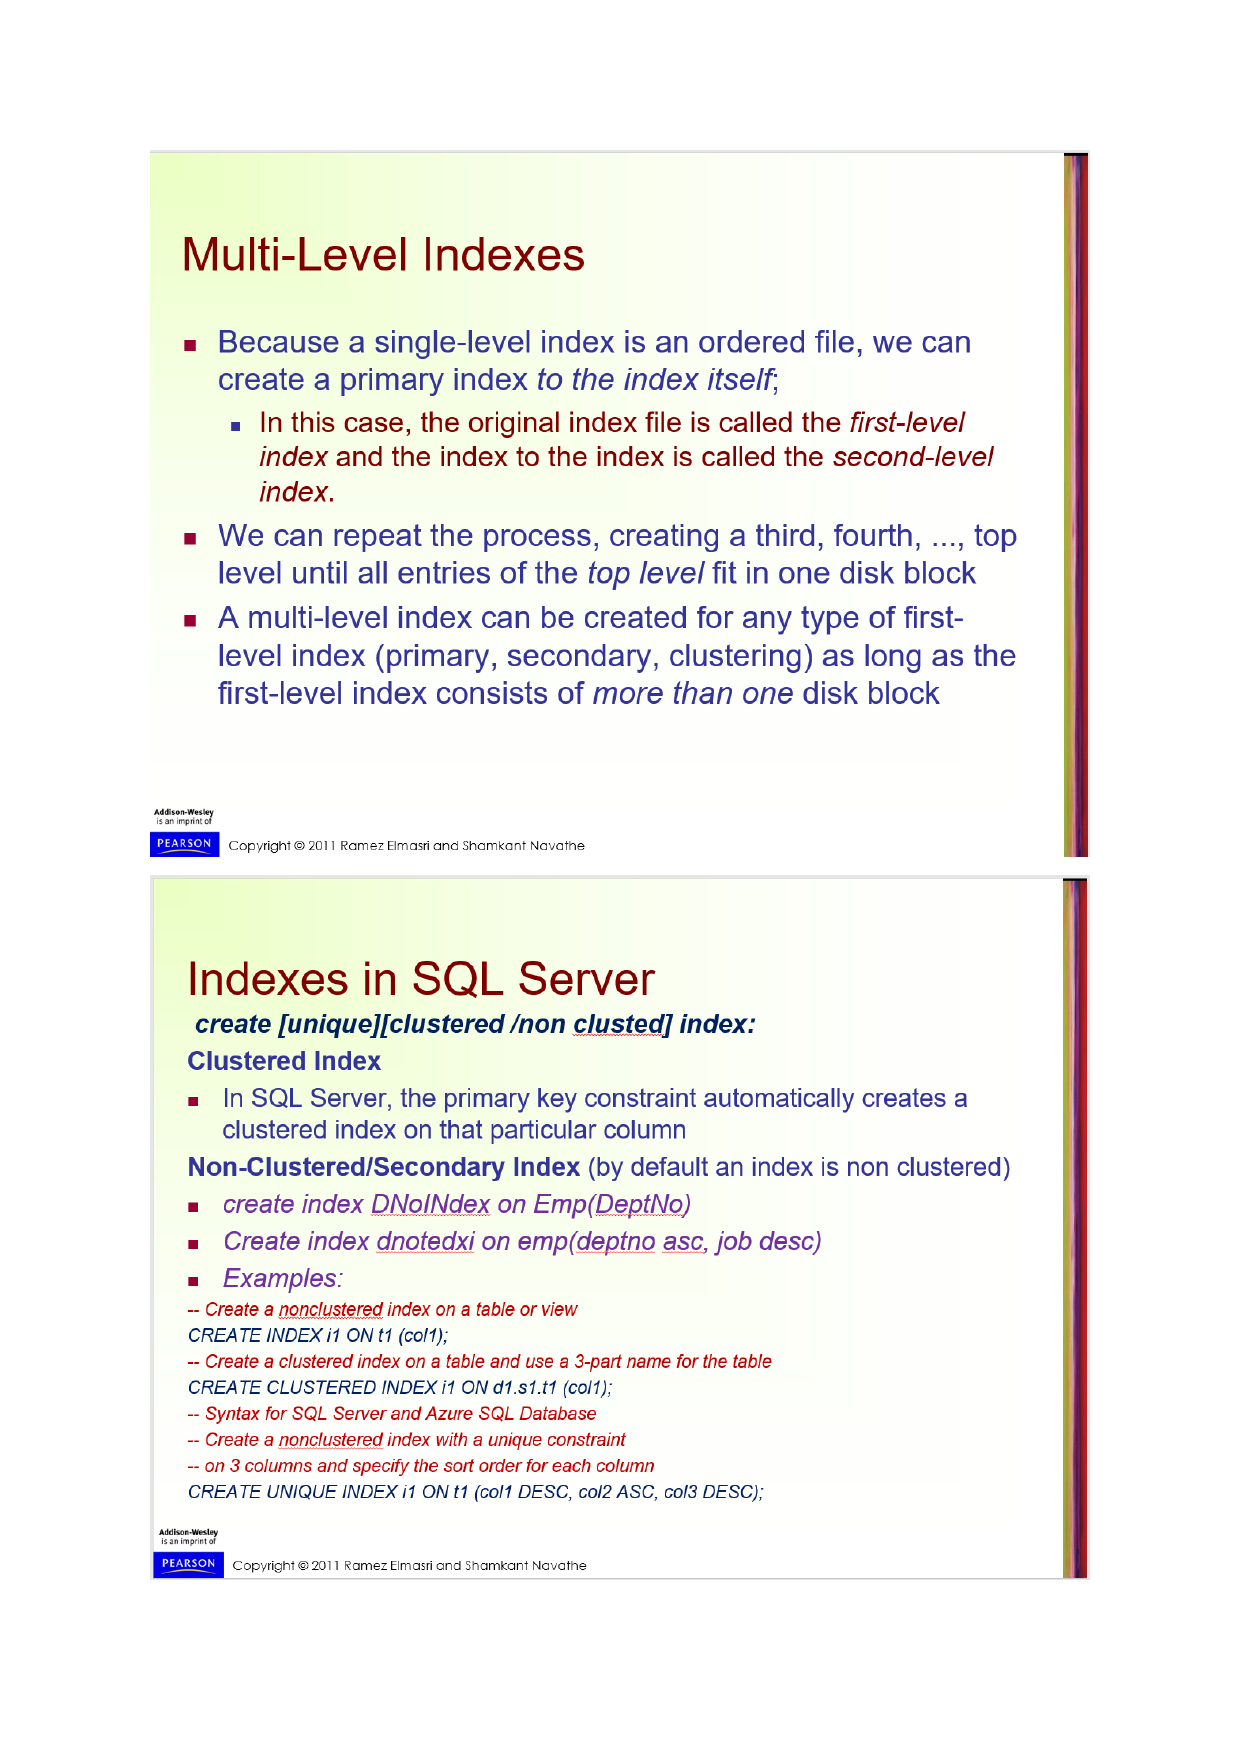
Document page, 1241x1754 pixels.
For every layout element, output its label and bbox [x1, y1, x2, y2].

picture [150, 150, 1091, 857]
picture [150, 875, 1091, 1580]
